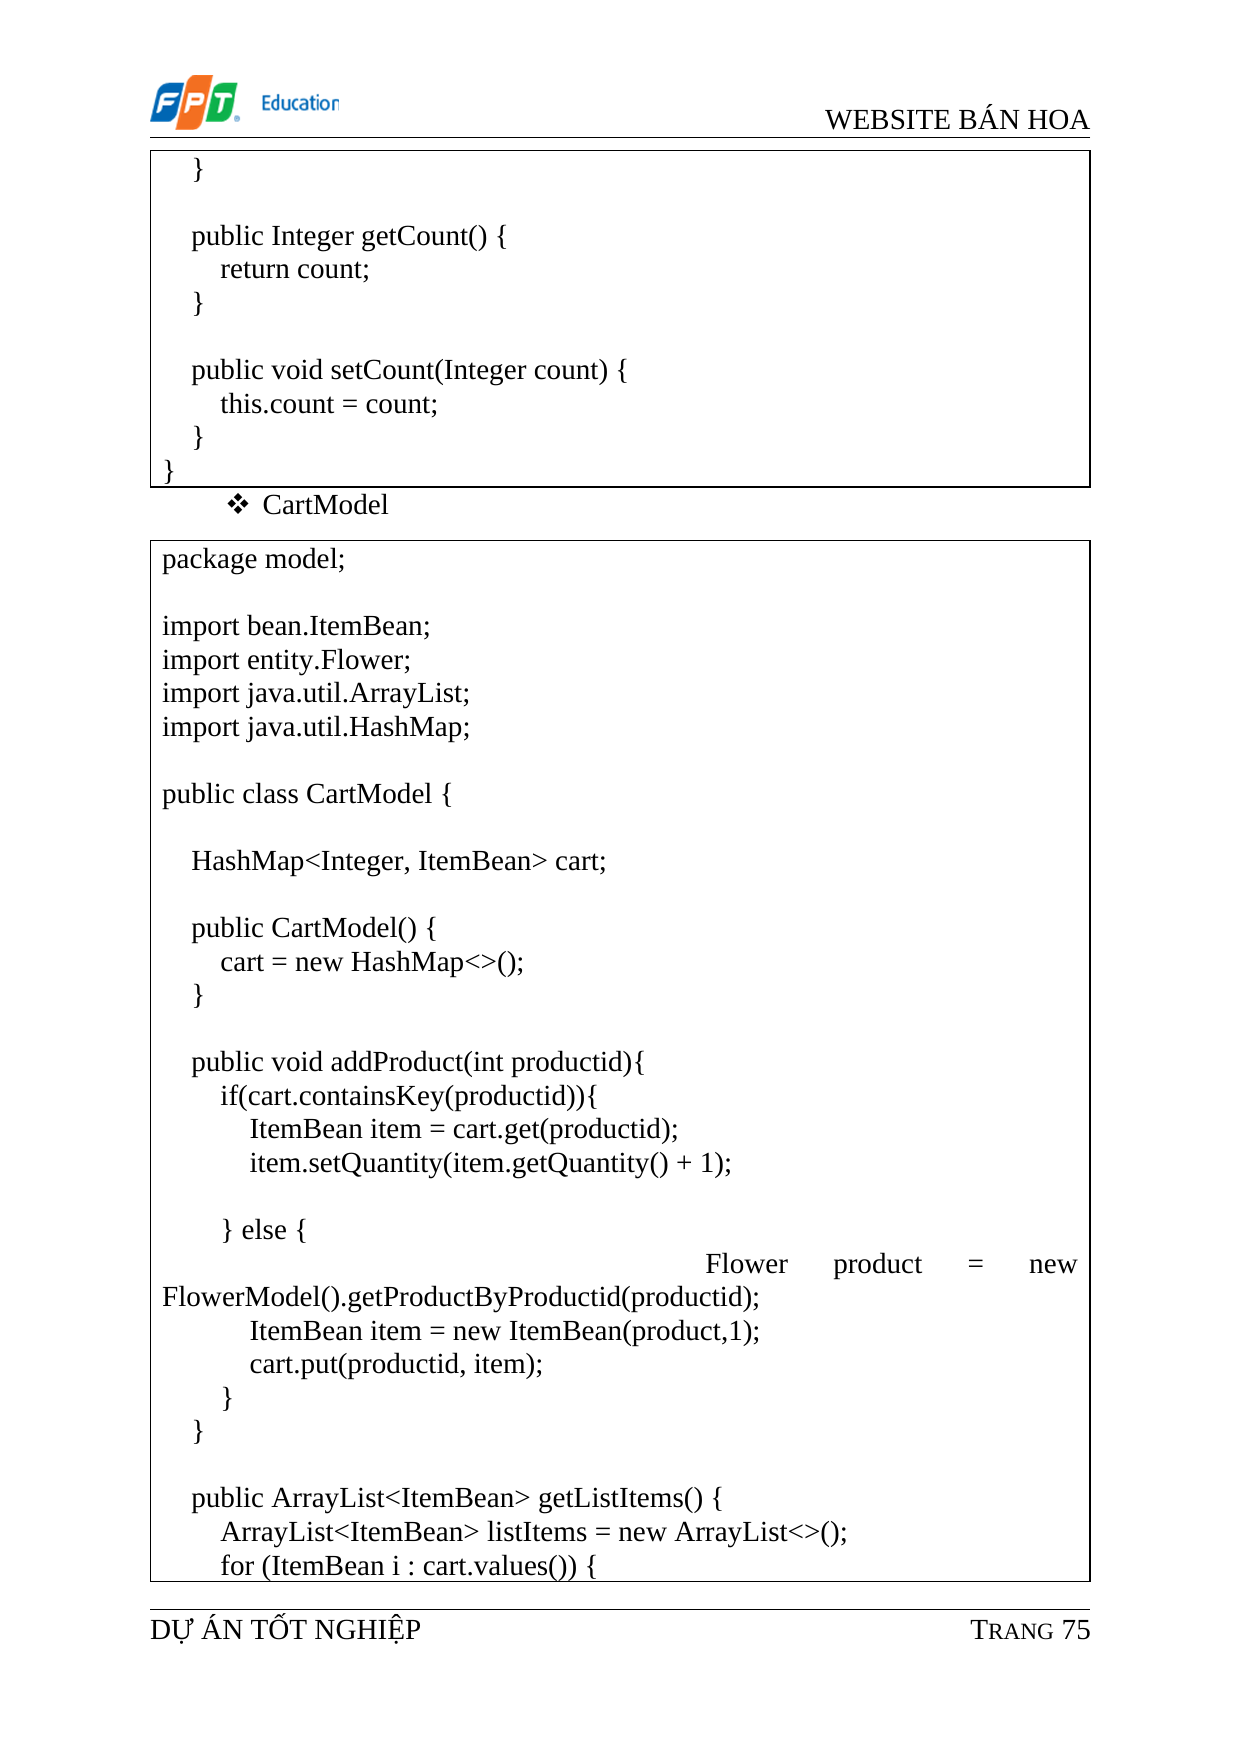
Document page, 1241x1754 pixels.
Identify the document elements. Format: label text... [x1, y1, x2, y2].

list CartModel [225, 488, 1090, 521]
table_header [151, 541, 1089, 1581]
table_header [151, 151, 1089, 486]
picture [150, 75, 339, 130]
